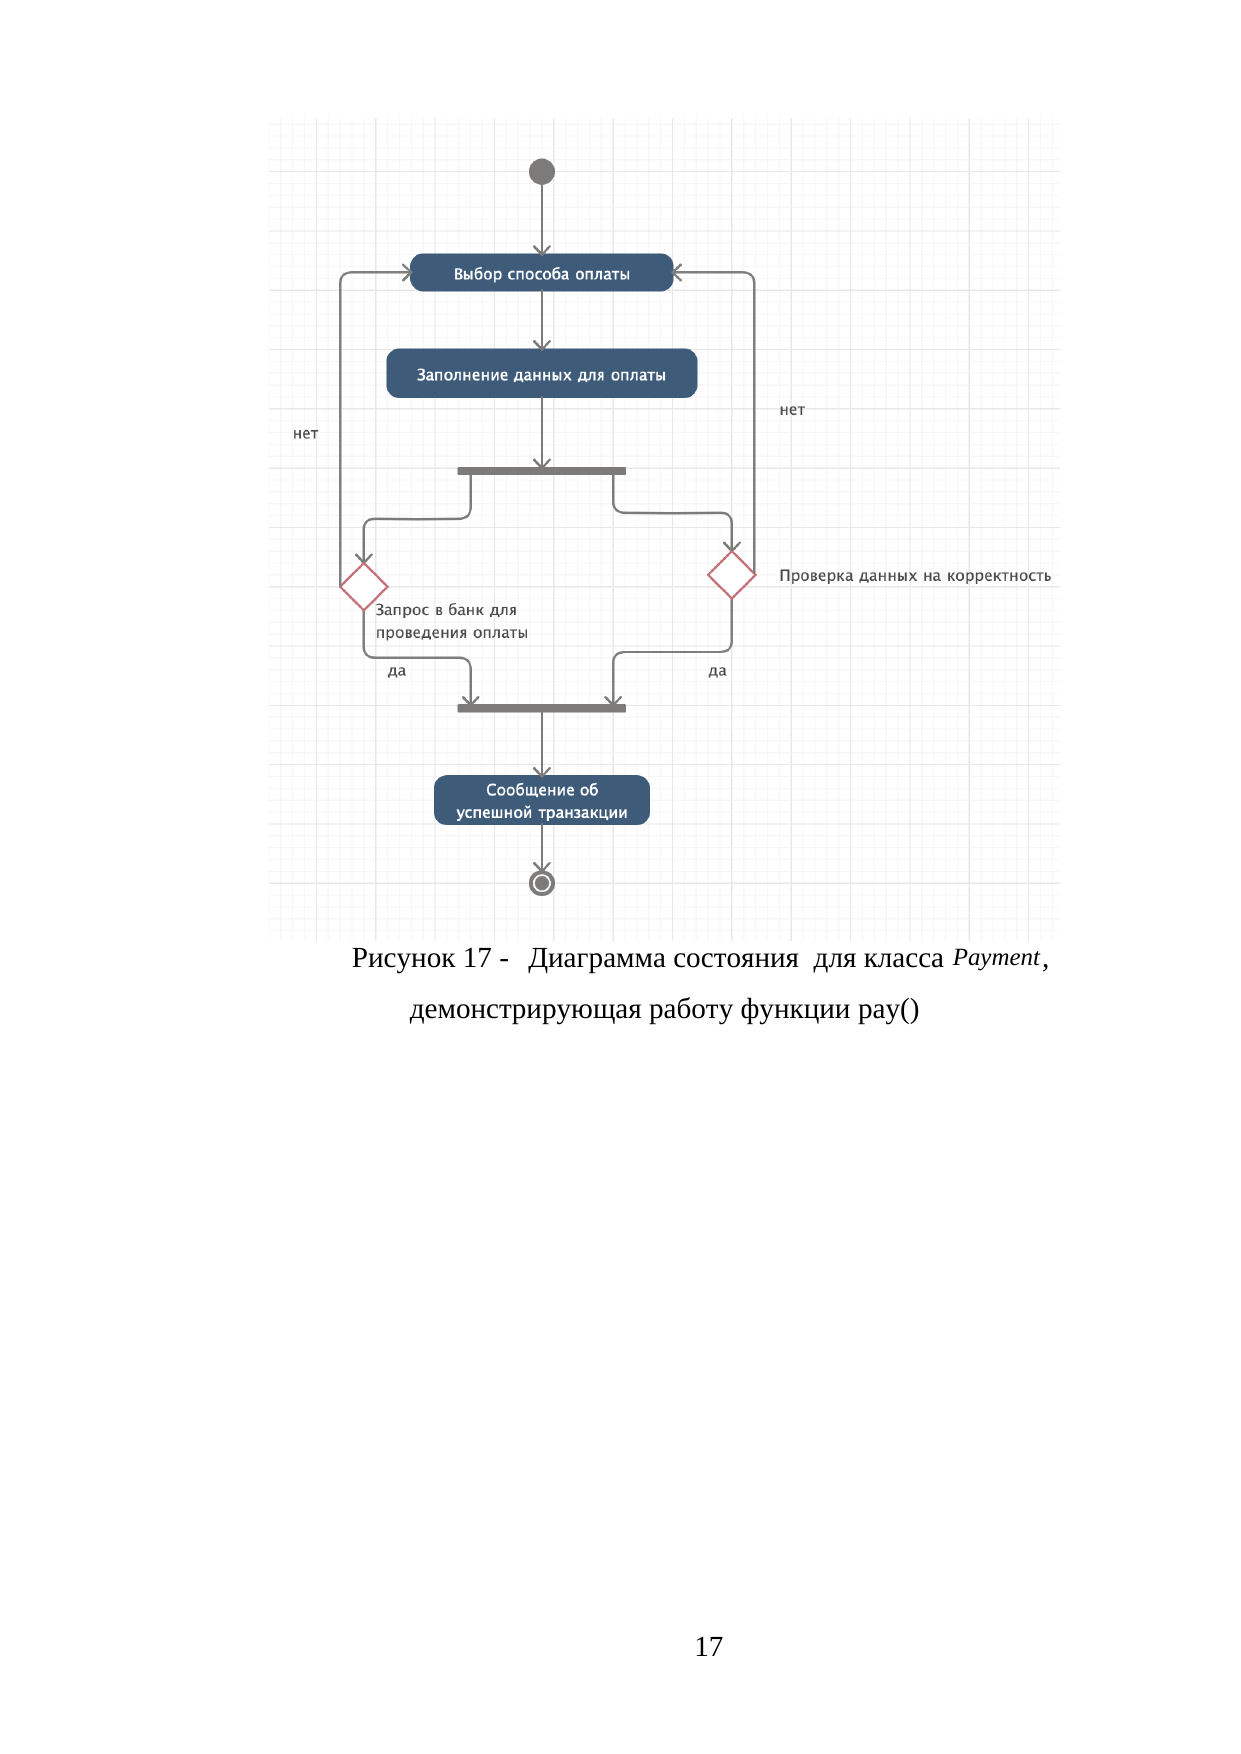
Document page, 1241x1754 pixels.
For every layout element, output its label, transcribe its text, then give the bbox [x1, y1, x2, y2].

picture [268, 118, 1061, 941]
text Диаграмма состояния для класса , демонстрирующая работу функции pay() [177, 940, 1152, 1024]
